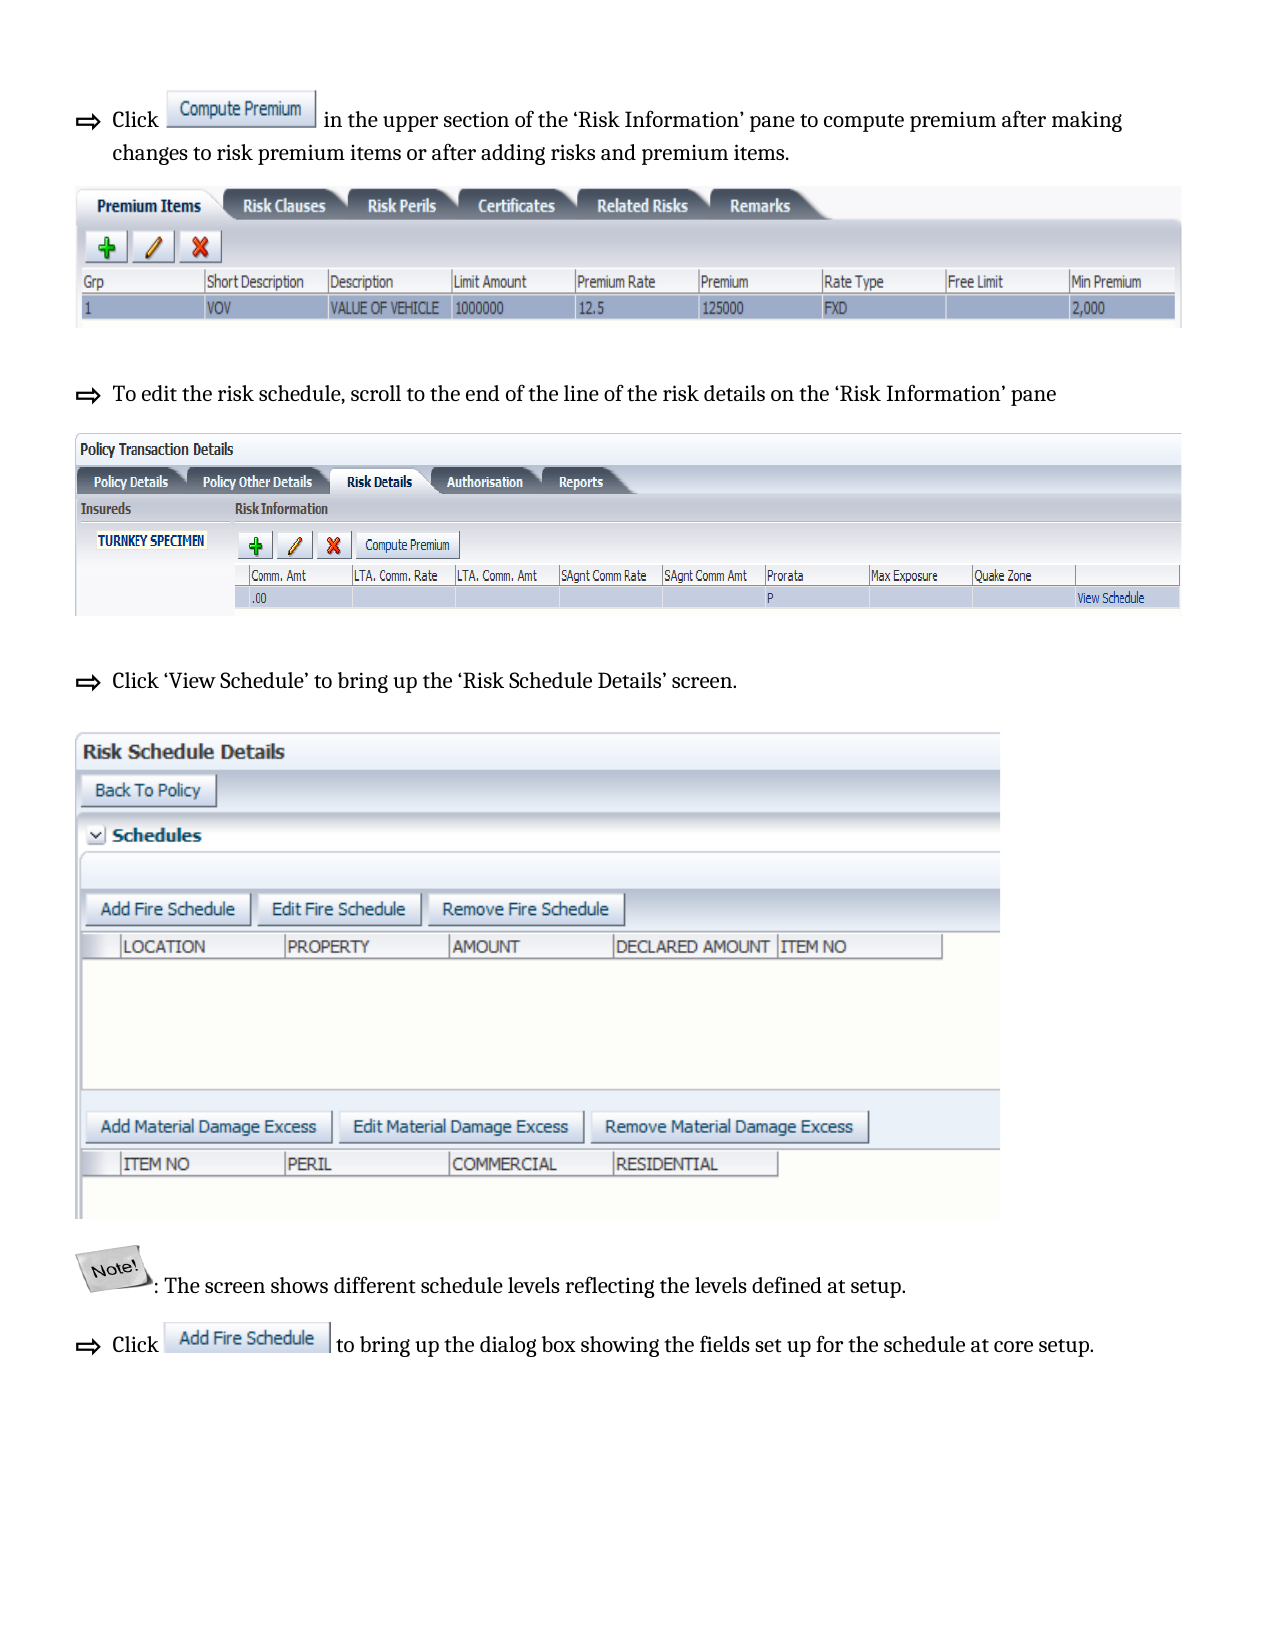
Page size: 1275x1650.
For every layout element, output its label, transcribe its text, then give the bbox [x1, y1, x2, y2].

list Click ‘View Schedule’ to bring up the ‘Risk Schedule Details’ screen. [75, 636, 1200, 701]
picture [75, 731, 1001, 1219]
list To edit the risk schedule, scroll to the end of the line of the risk details on the ‘Risk Information’ pane [75, 348, 1200, 413]
text : The screen shows different schedule levels reflecting the levels defined at setup. [75, 1244, 1200, 1299]
picture [75, 1243, 154, 1294]
list Click in the upper section of the ‘Risk Information’ pane to compute premium after making changes to risk premium items or after adding risks and premium items. [75, 75, 1200, 166]
picture [75, 433, 1182, 616]
picture [163, 1322, 331, 1353]
picture [75, 186, 1182, 328]
list Click to bring up the dialog box showing the fields set up for the schedule at core setup. [75, 1299, 1200, 1364]
picture [163, 88, 319, 128]
